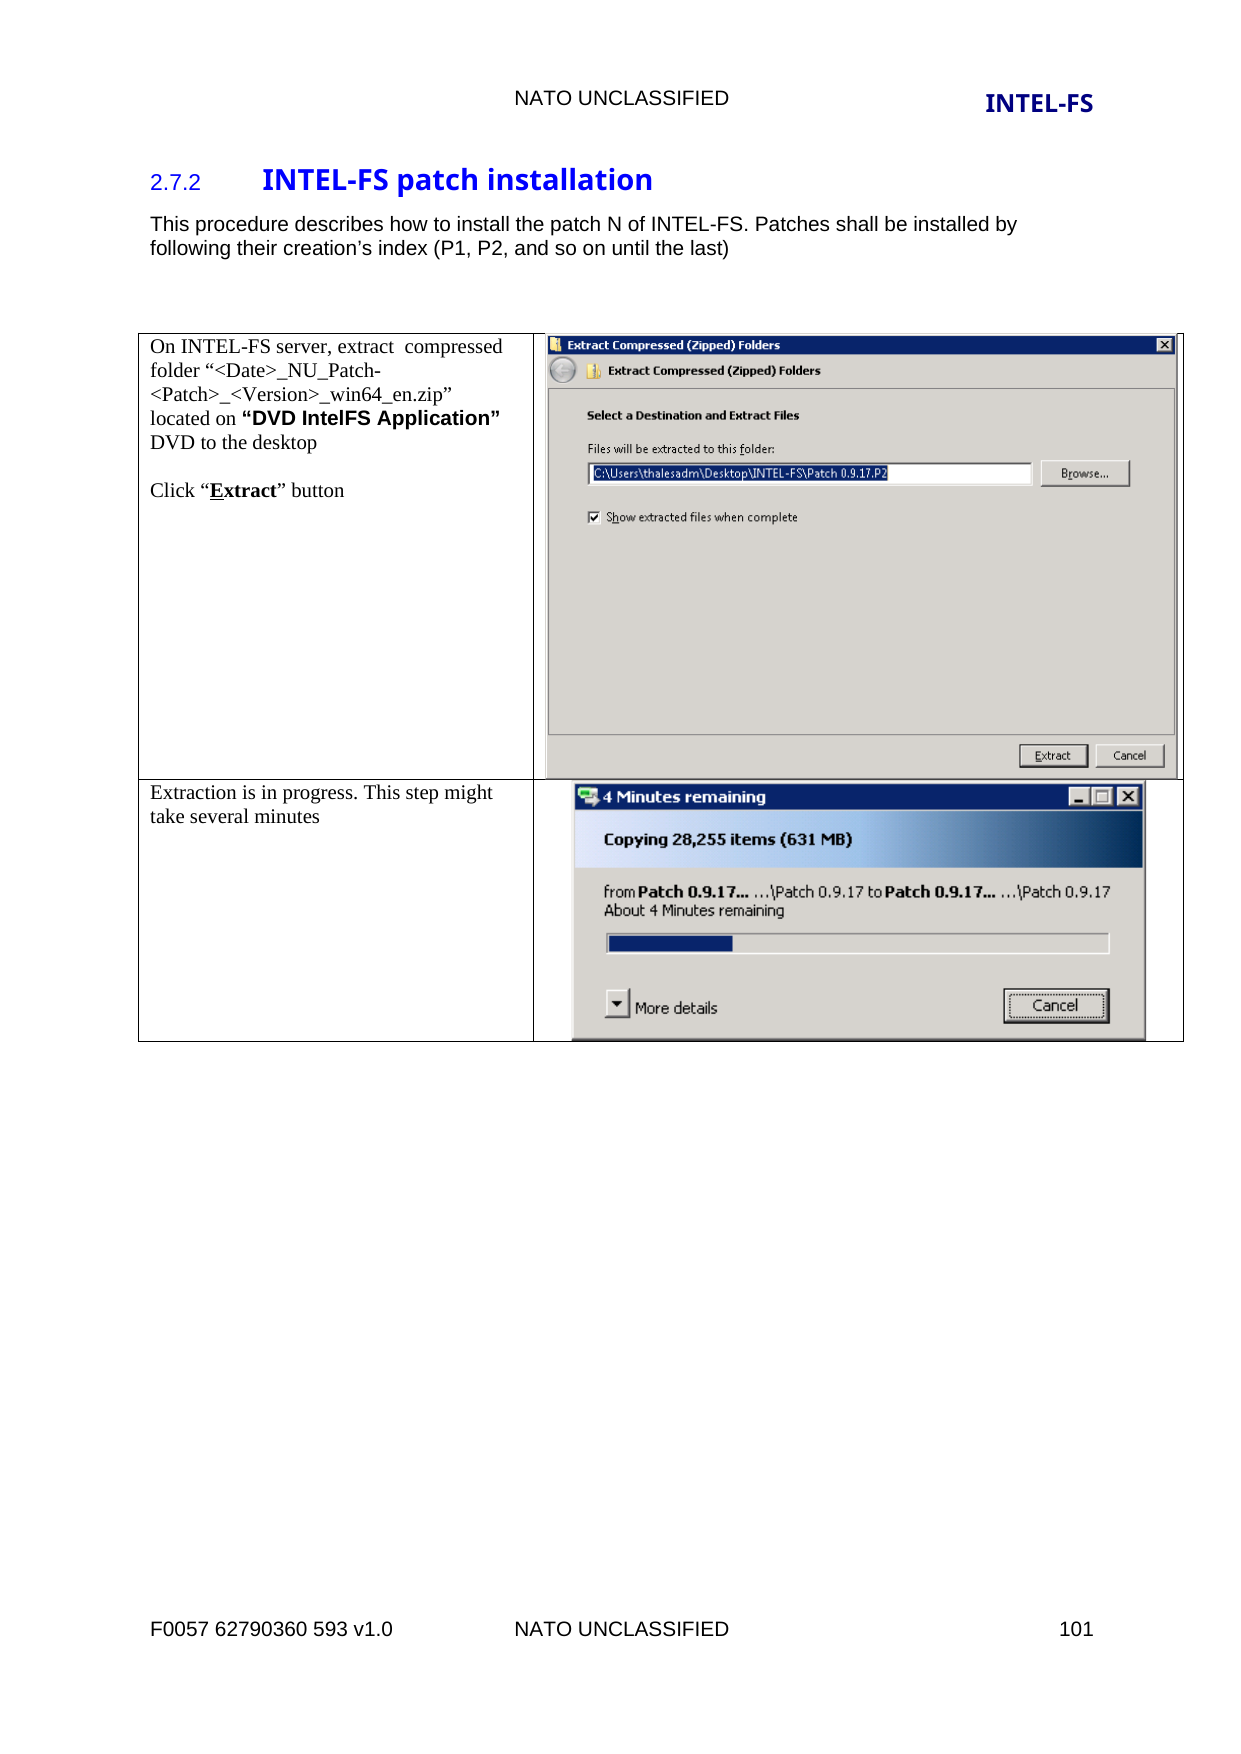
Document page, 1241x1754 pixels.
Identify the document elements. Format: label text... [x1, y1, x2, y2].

table_header [534, 334, 545, 779]
table_cell [534, 780, 571, 1041]
table_header On INTEL-FS server, extract compressed folder “<Date>_NU_Patch-<Patch>_<Version>_win64_en.zip” located on “DVD IntelFS Application” DVD to the desktop Click “Extract” button [139, 334, 533, 779]
subtitle INTEL-FS patch installation [150, 159, 1090, 199]
table_cell Extraction is in progress. This step might take several minutes [139, 780, 533, 1041]
table_cell [1147, 780, 1183, 1041]
table_header [1178, 334, 1183, 779]
picture [545, 333, 1178, 1041]
text This procedure describes how to install the patch N of INTEL-FS. Patches shall be installed by following their creation’s index (P1, P2, and so on until the last) [150, 212, 1090, 283]
